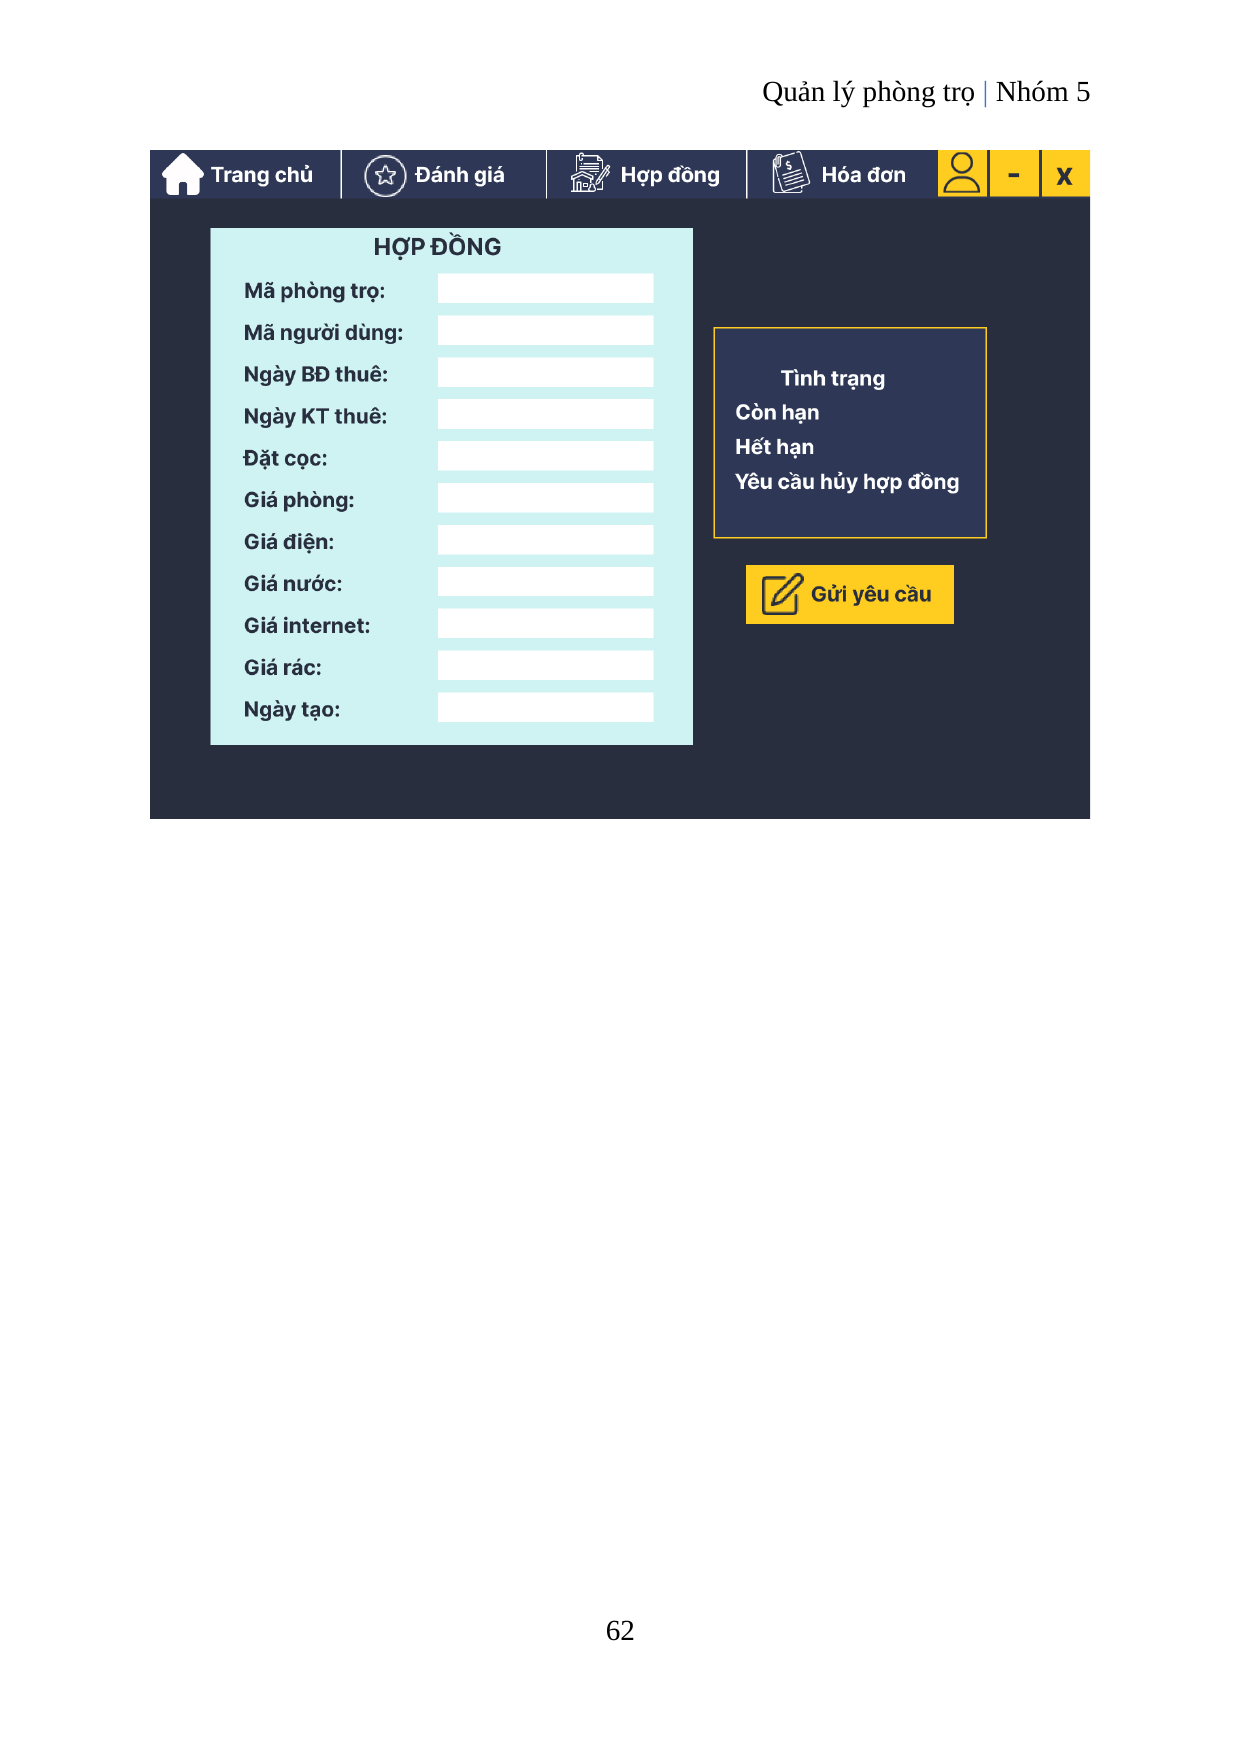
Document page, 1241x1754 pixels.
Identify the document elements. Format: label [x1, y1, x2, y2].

picture [150, 150, 1091, 819]
